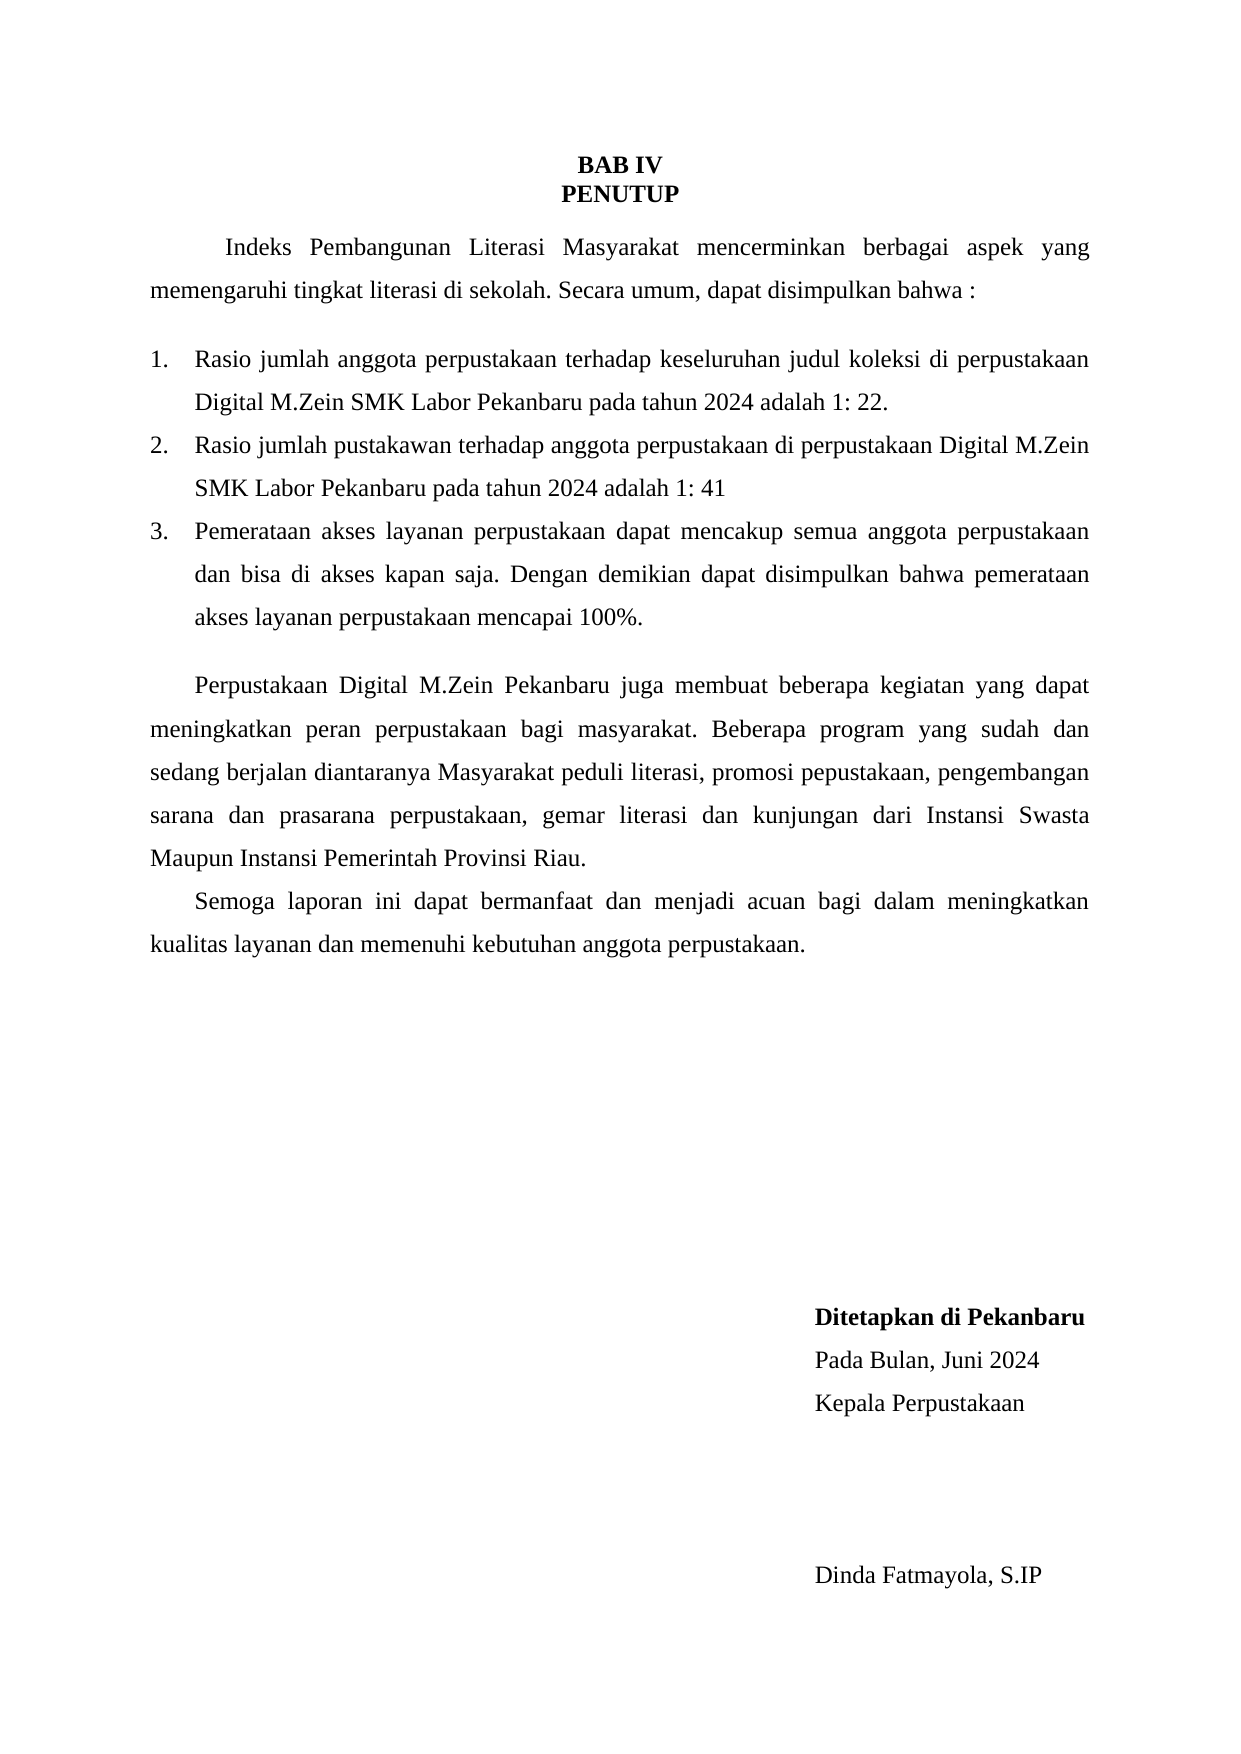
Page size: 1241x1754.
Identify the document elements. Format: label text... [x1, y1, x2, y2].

list Rasio jumlah pustakawan terhadap anggota perpustakaan di perpustakaan Digital M.Zein SMK Labor Pekanbaru pada tahun 2024 adalah 1: 41 [150, 430, 1090, 502]
text Pada Bulan, Juni 2024 [150, 1345, 1090, 1374]
text PENUTUP [150, 179, 1090, 207]
text BAB IV [150, 150, 1090, 179]
list Pemerataan akses layanan perpustakaan dapat mencakup semua anggota perpustakaan dan bisa di akses kapan saja. Dengan demikian dapat disimpulkan bahwa pemerataan akses layanan perpustakaan mencapai 100%. [150, 516, 1090, 631]
text Dinda Fatmayola, S.IP [150, 1561, 1090, 1589]
list Rasio jumlah anggota perpustakaan terhadap keseluruhan judul koleksi di perpustakaan Digital M.Zein SMK Labor Pekanbaru pada tahun 2024 adalah 1: 22. [150, 344, 1090, 416]
text Semoga laporan ini dapat bermanfaat dan menjadi acuan bagi dalam meningkatkan kualitas layanan dan memenuhi kebutuhan anggota perpustakaan. [150, 886, 1090, 958]
text Ditetapkan di Pekanbaru [150, 1302, 1090, 1331]
text Perpustakaan Digital M.Zein Pekanbaru juga membuat beberapa kegiatan yang dapat meningkatkan peran perpustakaan bagi masyarakat. Beberapa program yang sudah dan sedang berjalan diantaranya Masyarakat peduli literasi, promosi pepustakaan, pengembangan sarana dan prasarana perpustakaan, gemar literasi dan kunjungan dari Instansi Swasta Maupun Instansi Pemerintah Provinsi Riau. [150, 671, 1090, 872]
text Indeks Pembangunan Literasi Masyarakat mencerminkan berbagai aspek yang memengaruhi tingkat literasi di sekolah. Secara umum, dapat disimpulkan bahwa : [150, 232, 1090, 304]
text Kepala Perpustakaan [150, 1388, 1090, 1417]
